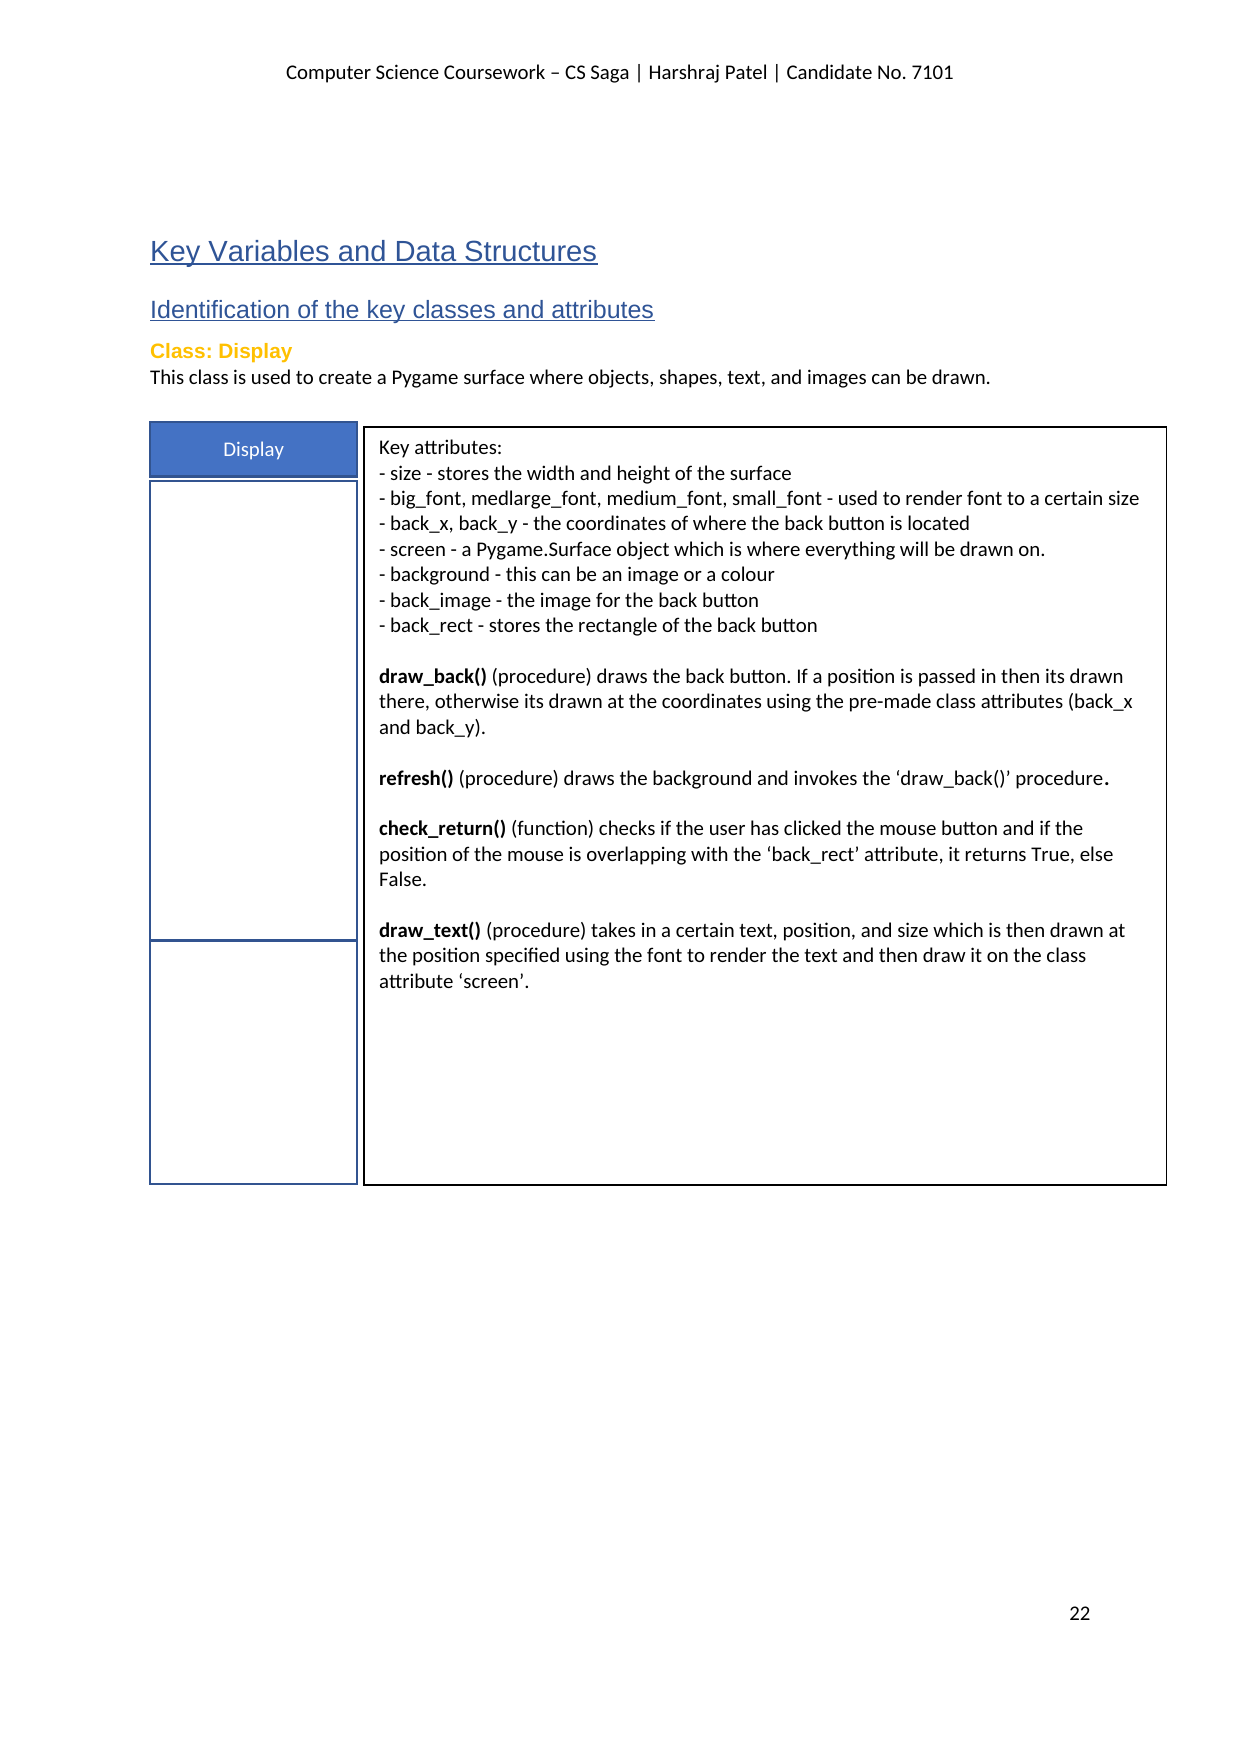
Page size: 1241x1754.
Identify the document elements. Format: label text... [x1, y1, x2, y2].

subtitle Key Variables and Data Structures [150, 234, 1090, 267]
text This class is used to create a Pygame surface where objects, shapes, text, and images can be drawn. [150, 364, 1090, 390]
subtitle Identification of the key classes and attributes [150, 295, 1090, 324]
subtitle Class: Display [150, 338, 1090, 362]
